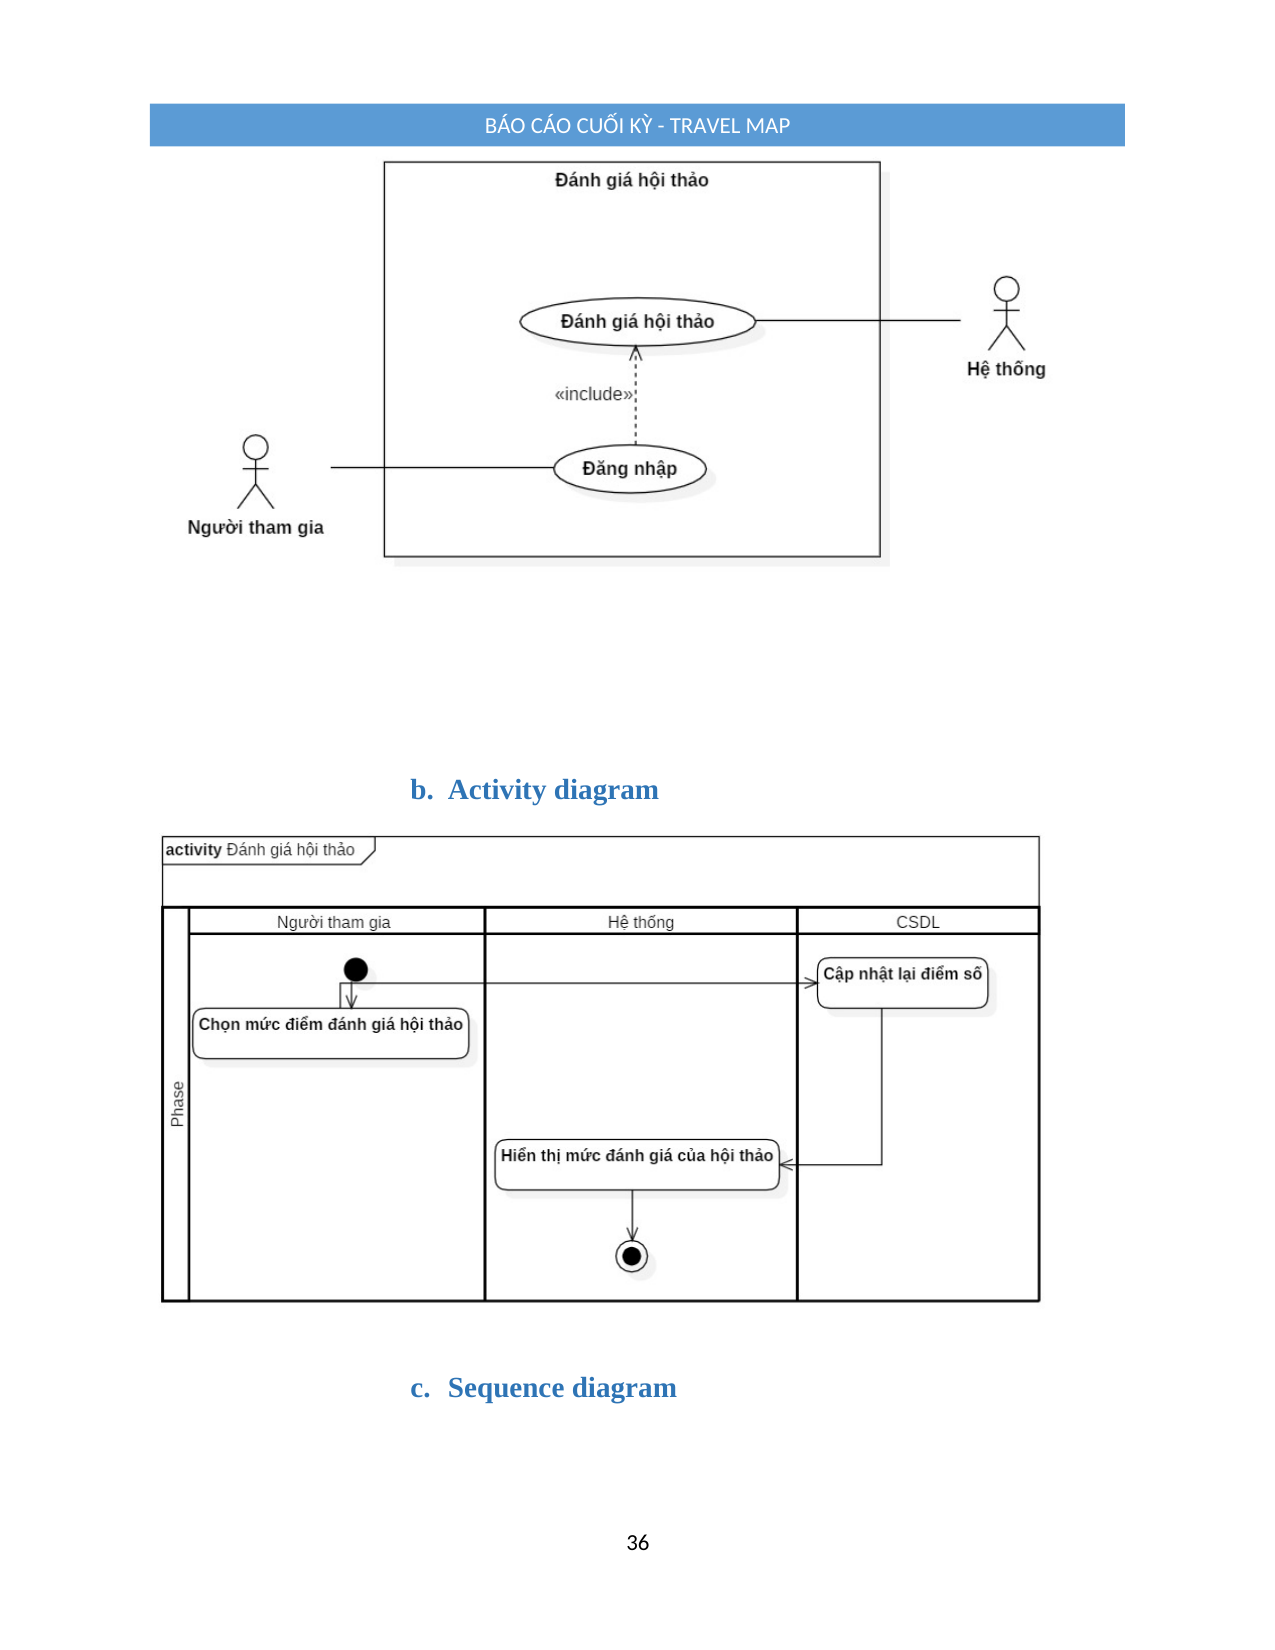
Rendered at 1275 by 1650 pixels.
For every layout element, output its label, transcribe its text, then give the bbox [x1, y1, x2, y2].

picture [150, 824, 1089, 1351]
list Sequence diagram [410, 1370, 1125, 1403]
list Activity diagram [410, 772, 1125, 806]
picture [167, 148, 1108, 613]
